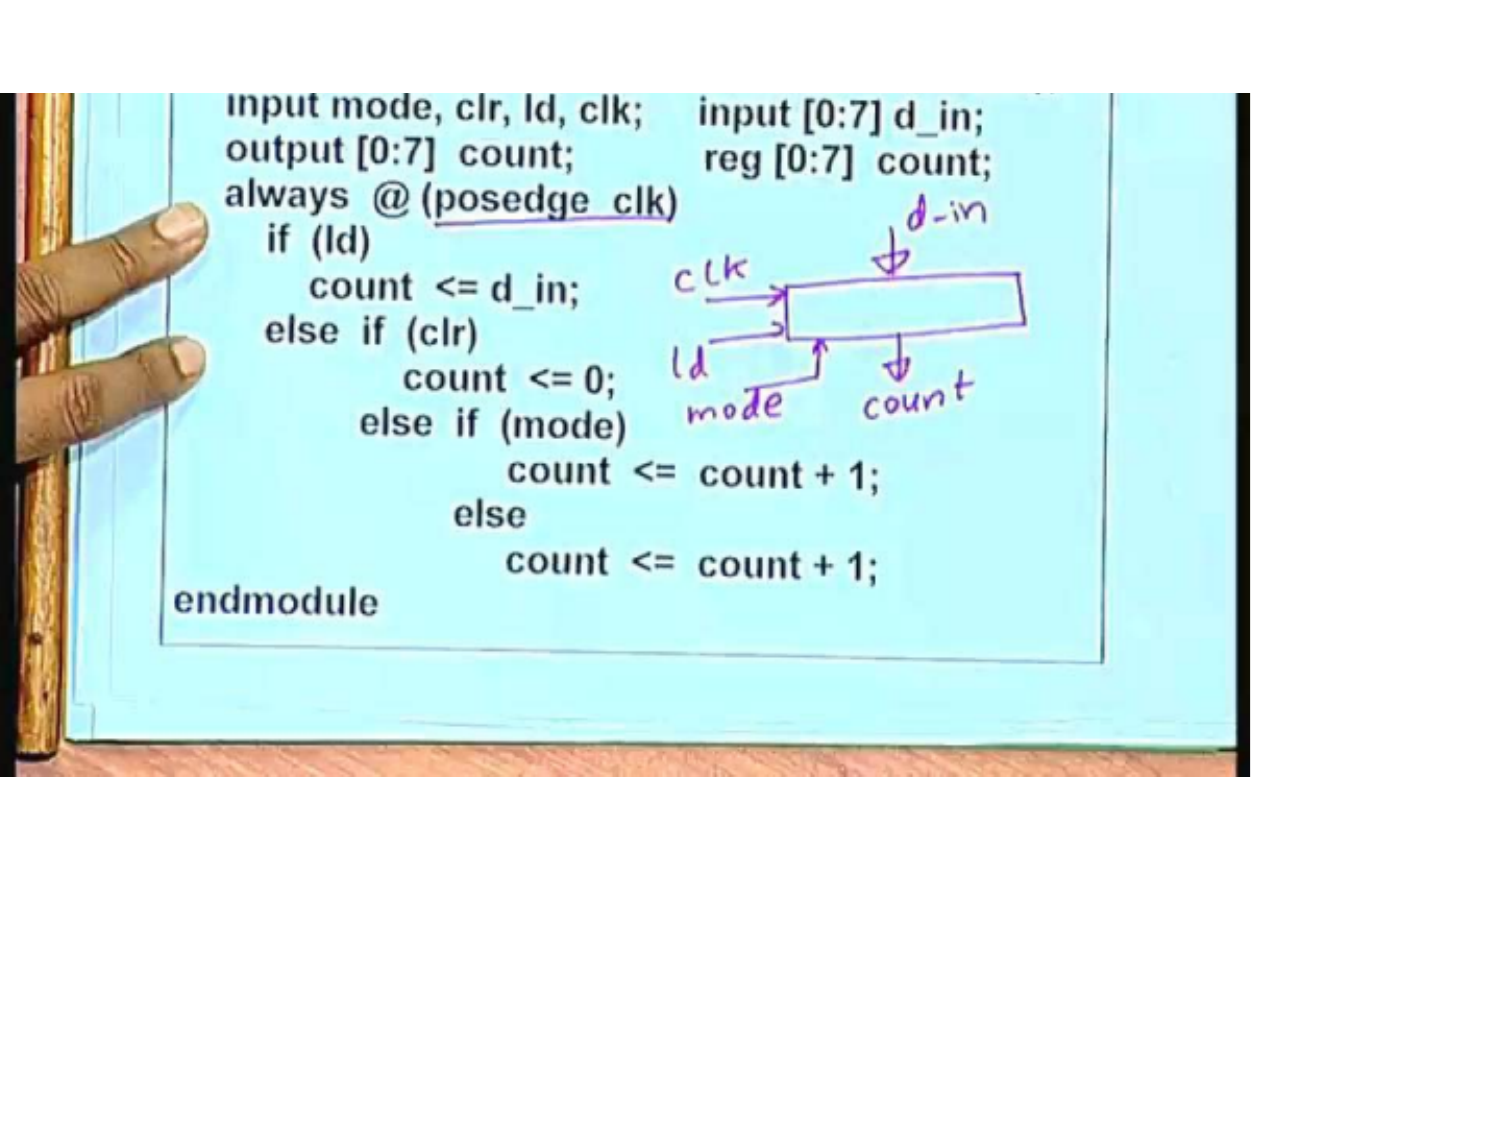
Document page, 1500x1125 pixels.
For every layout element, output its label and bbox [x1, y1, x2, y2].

picture [0, 93, 1250, 777]
